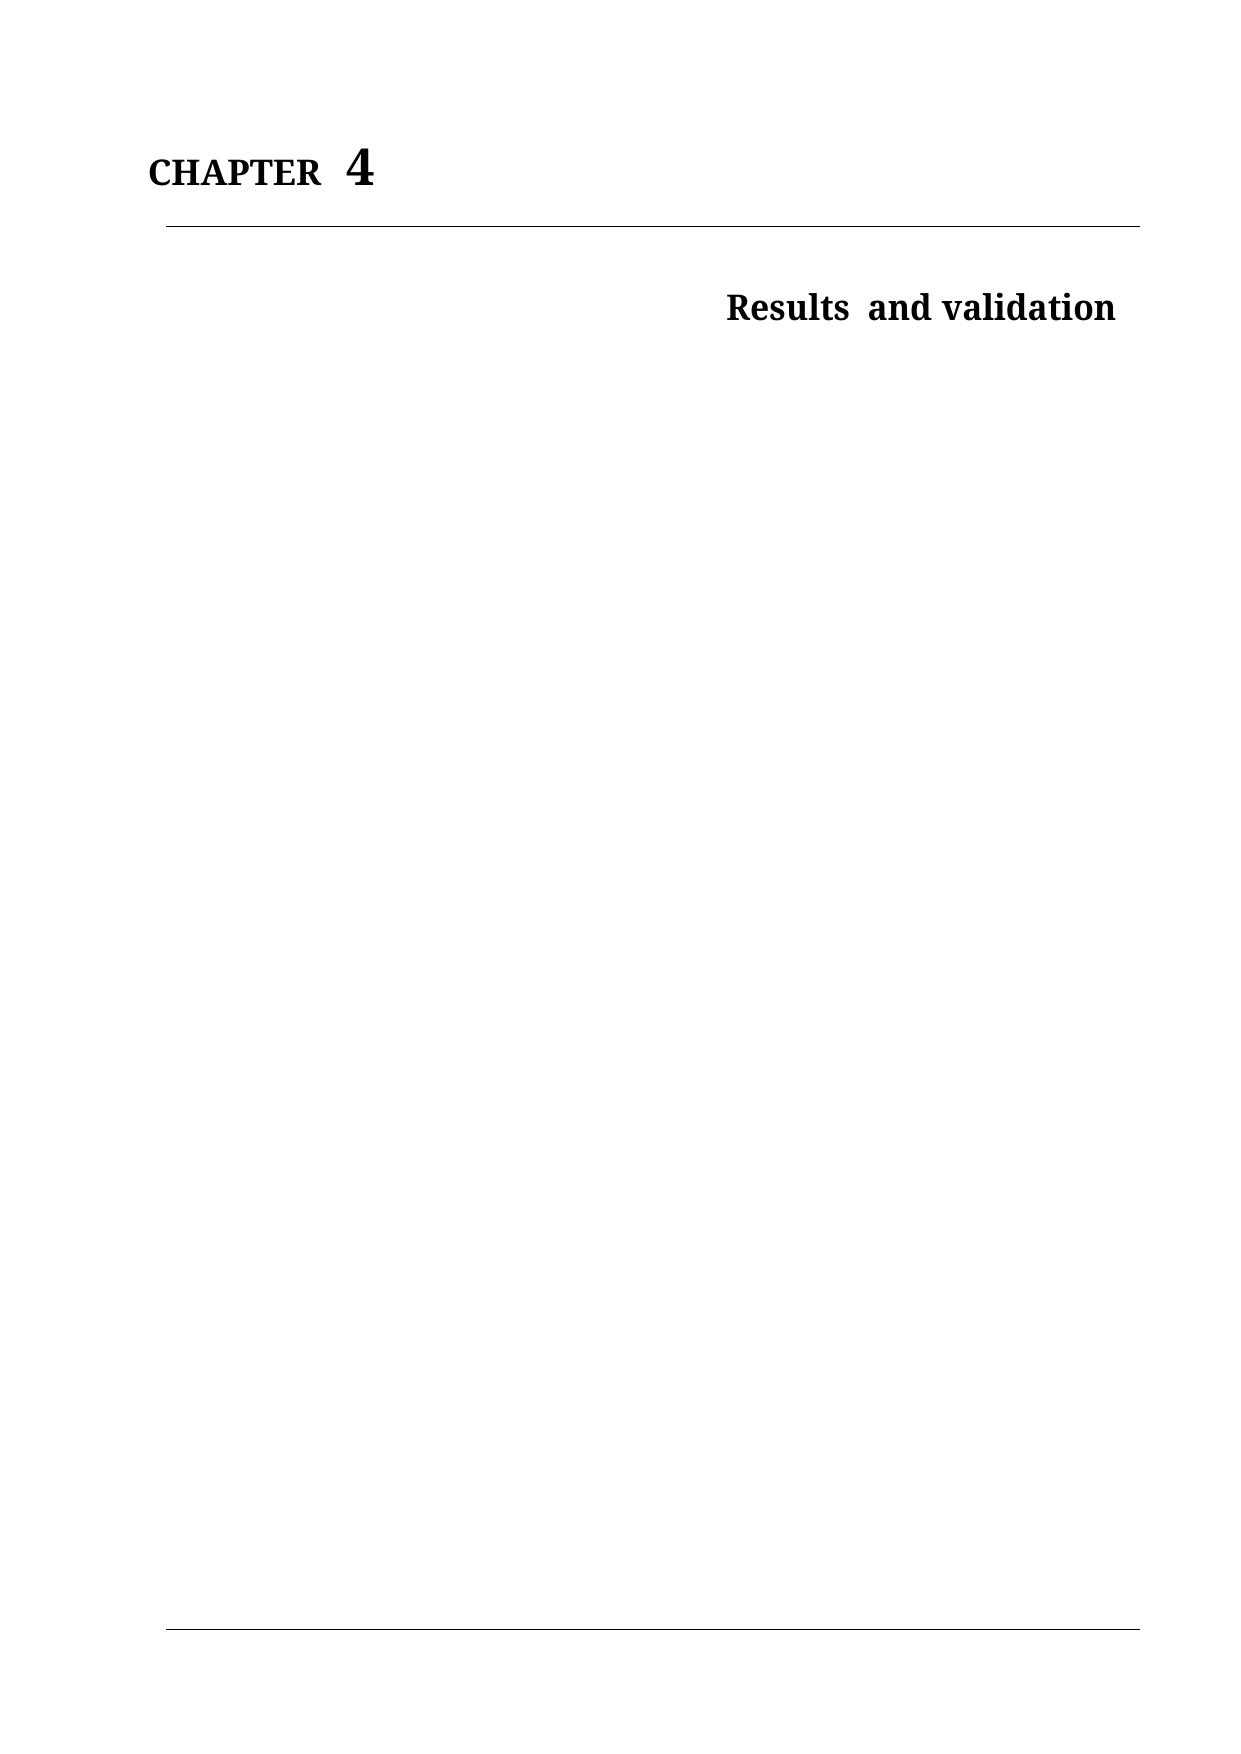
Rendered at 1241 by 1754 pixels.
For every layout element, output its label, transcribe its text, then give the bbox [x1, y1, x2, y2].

text CHAPTER 4 [148, 139, 1138, 197]
text Results and validation [726, 283, 1138, 331]
